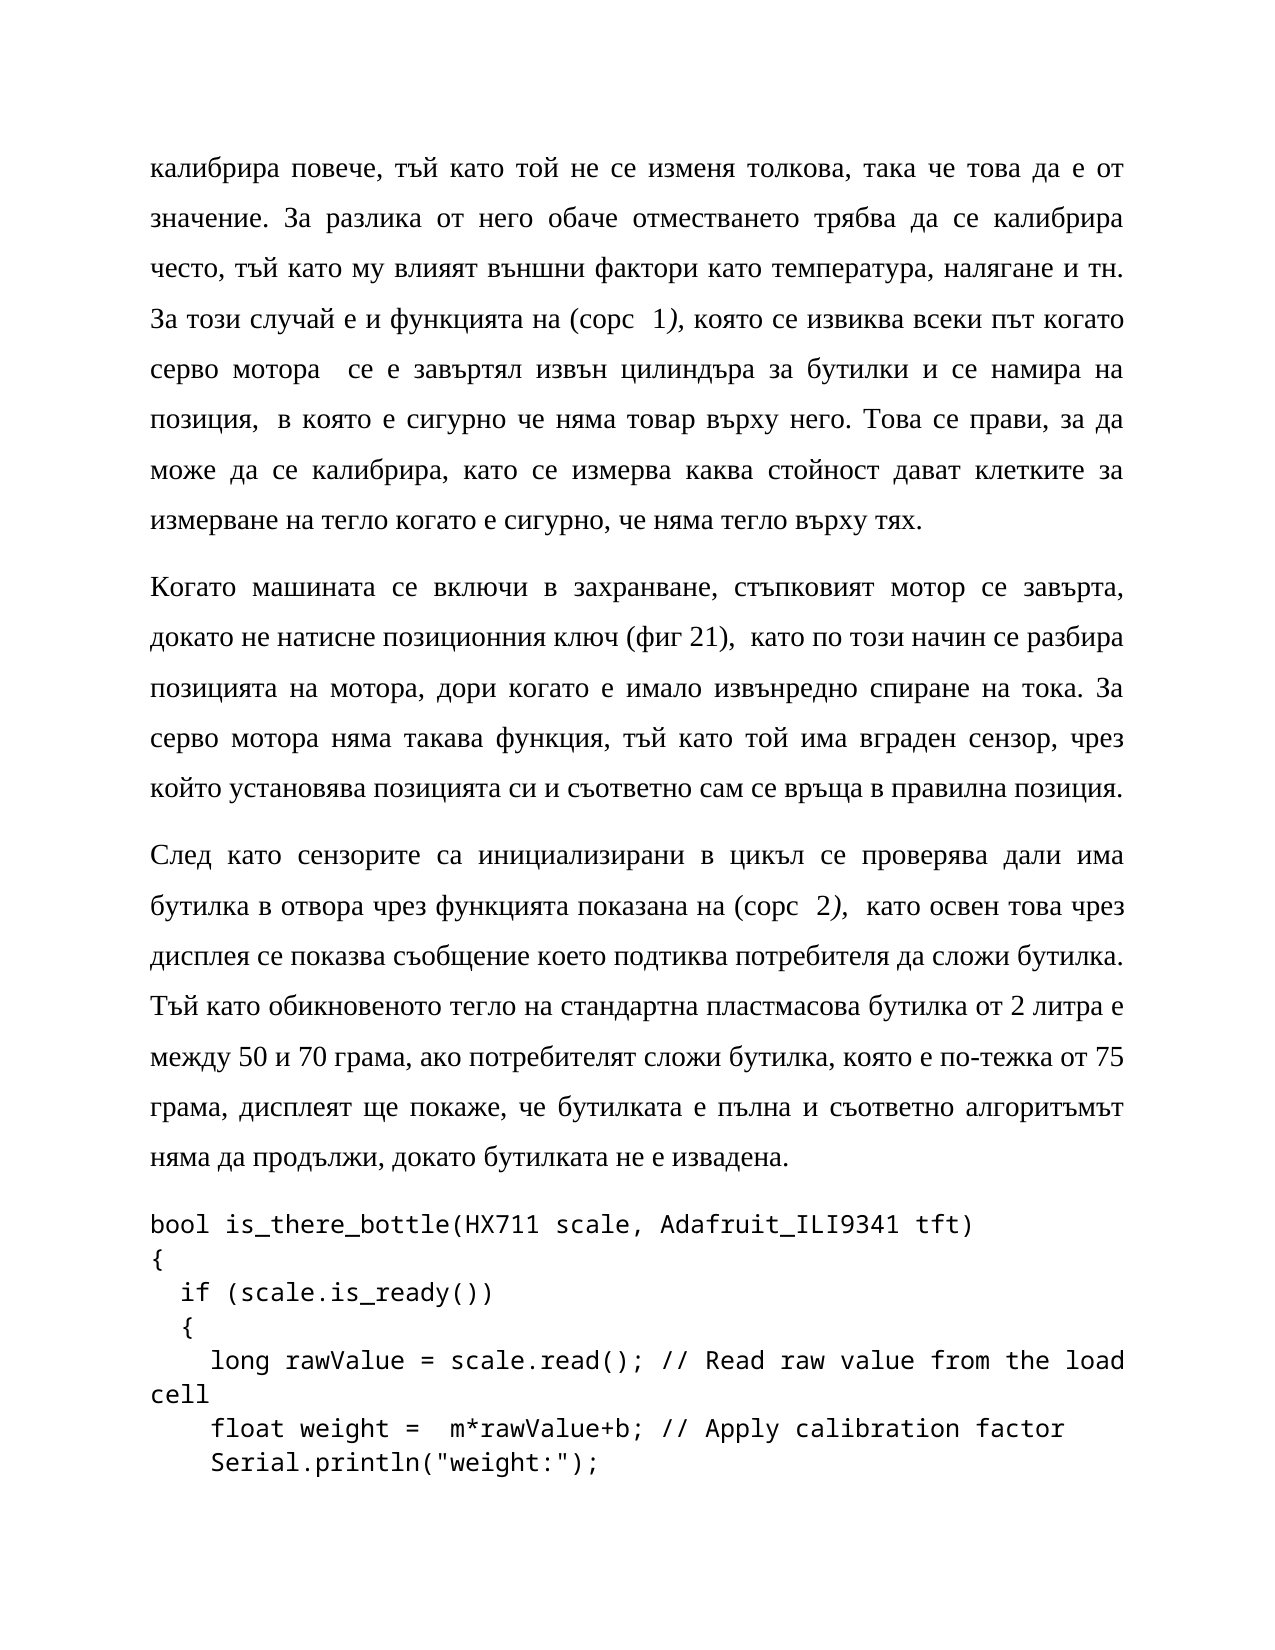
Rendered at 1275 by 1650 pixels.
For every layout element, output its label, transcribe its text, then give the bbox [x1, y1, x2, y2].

text if (scale.is_ready()) [150, 1274, 1125, 1308]
text { [150, 1308, 1125, 1342]
text long rawValue = scale.read(); // Read raw value from the load cell [150, 1342, 1125, 1411]
text { [150, 1240, 1125, 1274]
text След като сензорите са инициализирани в цикъл се проверява дали има бутилка в отвора чрез функцията показана на (сорс 2), като освен това чрез дисплея се показва съобщение което подтиква потребителя да сложи бутилка. Тъй като обикновеното тегло на стандартна пластмасова бутилка от 2 литра е между 50 и 70 грама, ако потребителят сложи бутилка, която е по-тежка от 75 грама, дисплеят ще покаже, че бутилката е пълна и съответно алгоритъмът няма да продължи, докато бутилката не е извадена. [150, 837, 1125, 1173]
text bool is_there_bottle(HX711 scale, Adafruit_ILI9341 tft) [150, 1206, 1125, 1240]
text Serial.println("weight:"); [150, 1445, 1125, 1479]
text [150, 150, 1125, 536]
text Когато машината се включи в захранване, стъпковият мотор се завърта, докато не натисне позиционния ключ (фиг 21), като по този начин се разбира позицията на мотора, дори когато е имало извънредно спиране на тока. За серво мотора няма такава функция, тъй като той има вграден сензор, чрез който установява позицията си и съответно сам се връща в правилна позиция. [150, 569, 1125, 804]
text float weight = m*rawValue+b; // Apply calibration factor [150, 1411, 1125, 1445]
